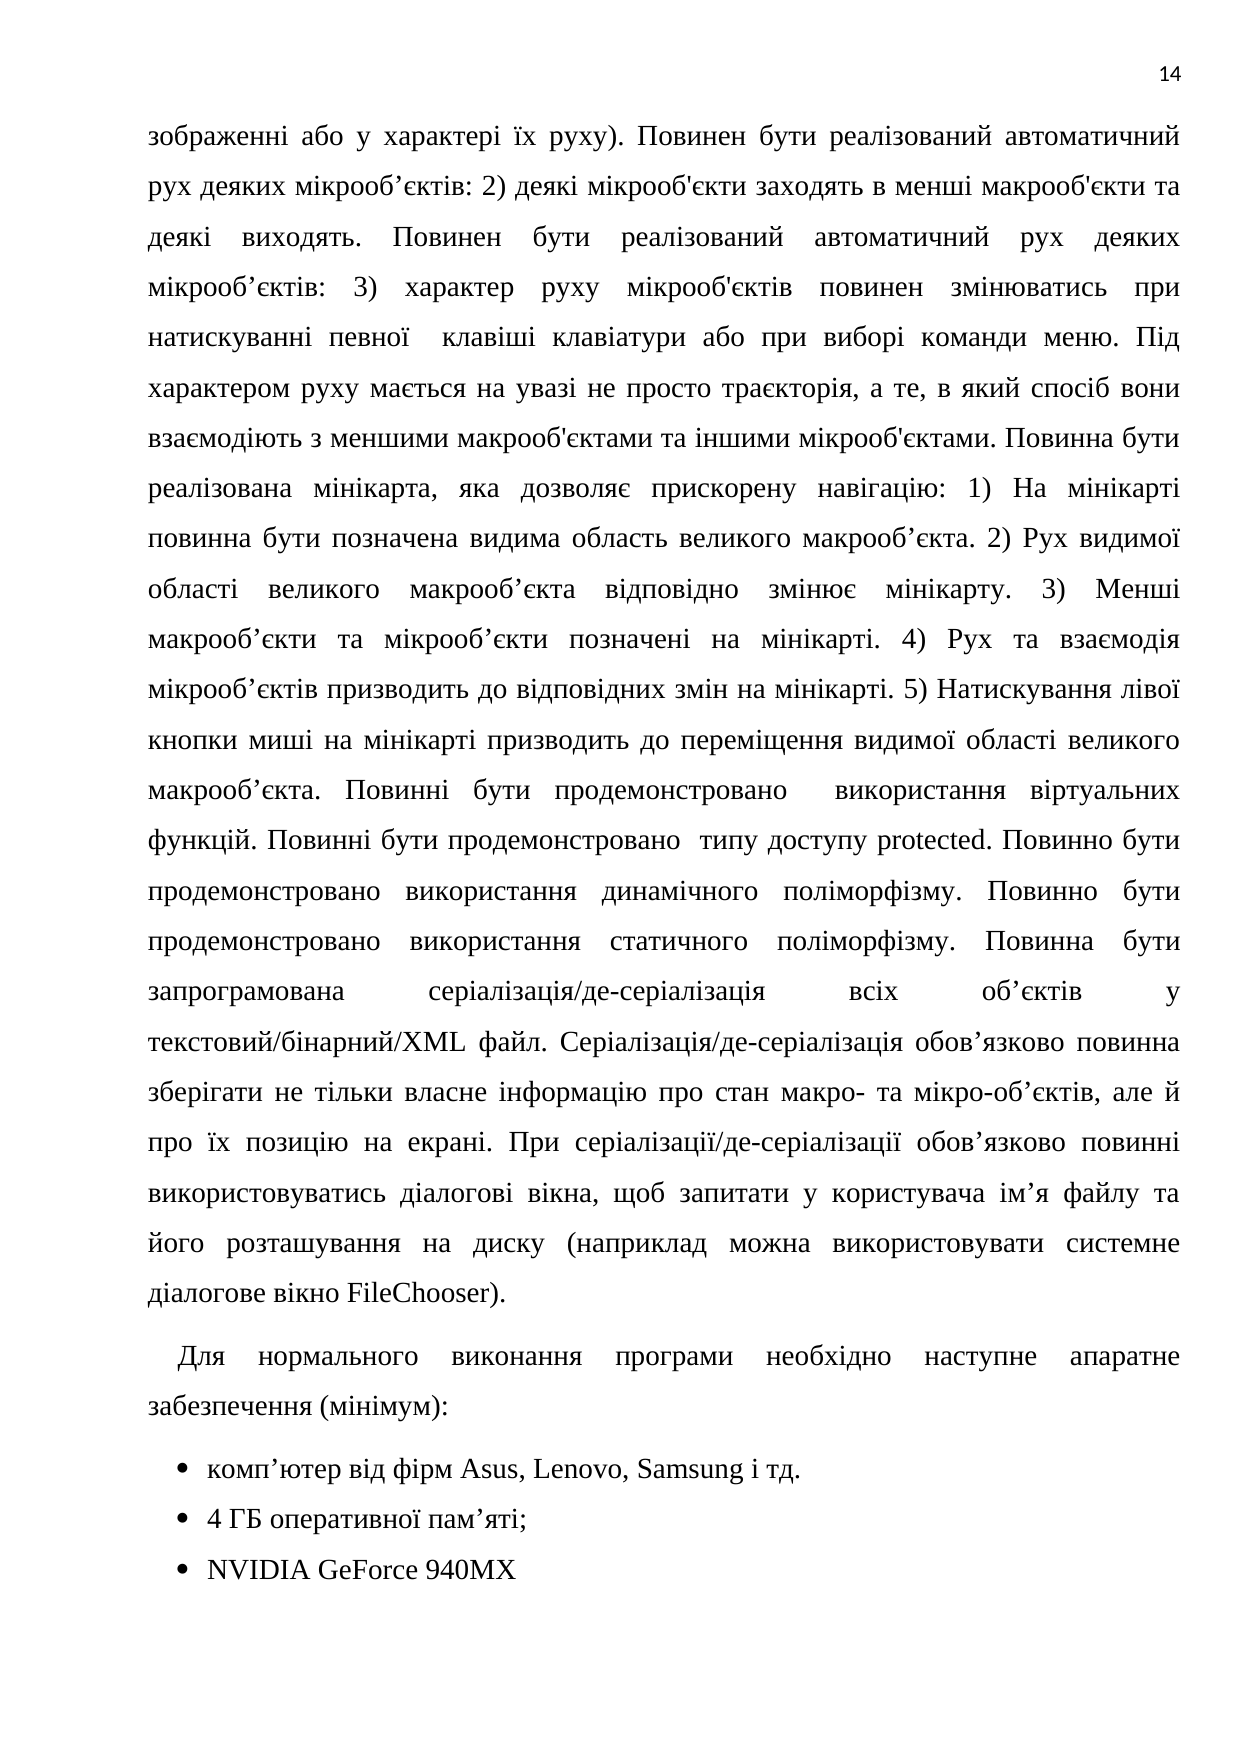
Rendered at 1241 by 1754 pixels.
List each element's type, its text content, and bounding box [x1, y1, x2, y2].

text Для нормального виконання програми необхідно наступне апаратне забезпечення (мінімум): [148, 1338, 1181, 1422]
list комп’ютер від фірм Asus, Lenovo, Samsung і тд. [148, 1451, 1181, 1485]
list 4 ГБ оперативної пам’яті; [148, 1502, 1181, 1535]
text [148, 118, 1181, 1309]
list NVIDIA GeForce 940MX [148, 1552, 1181, 1586]
